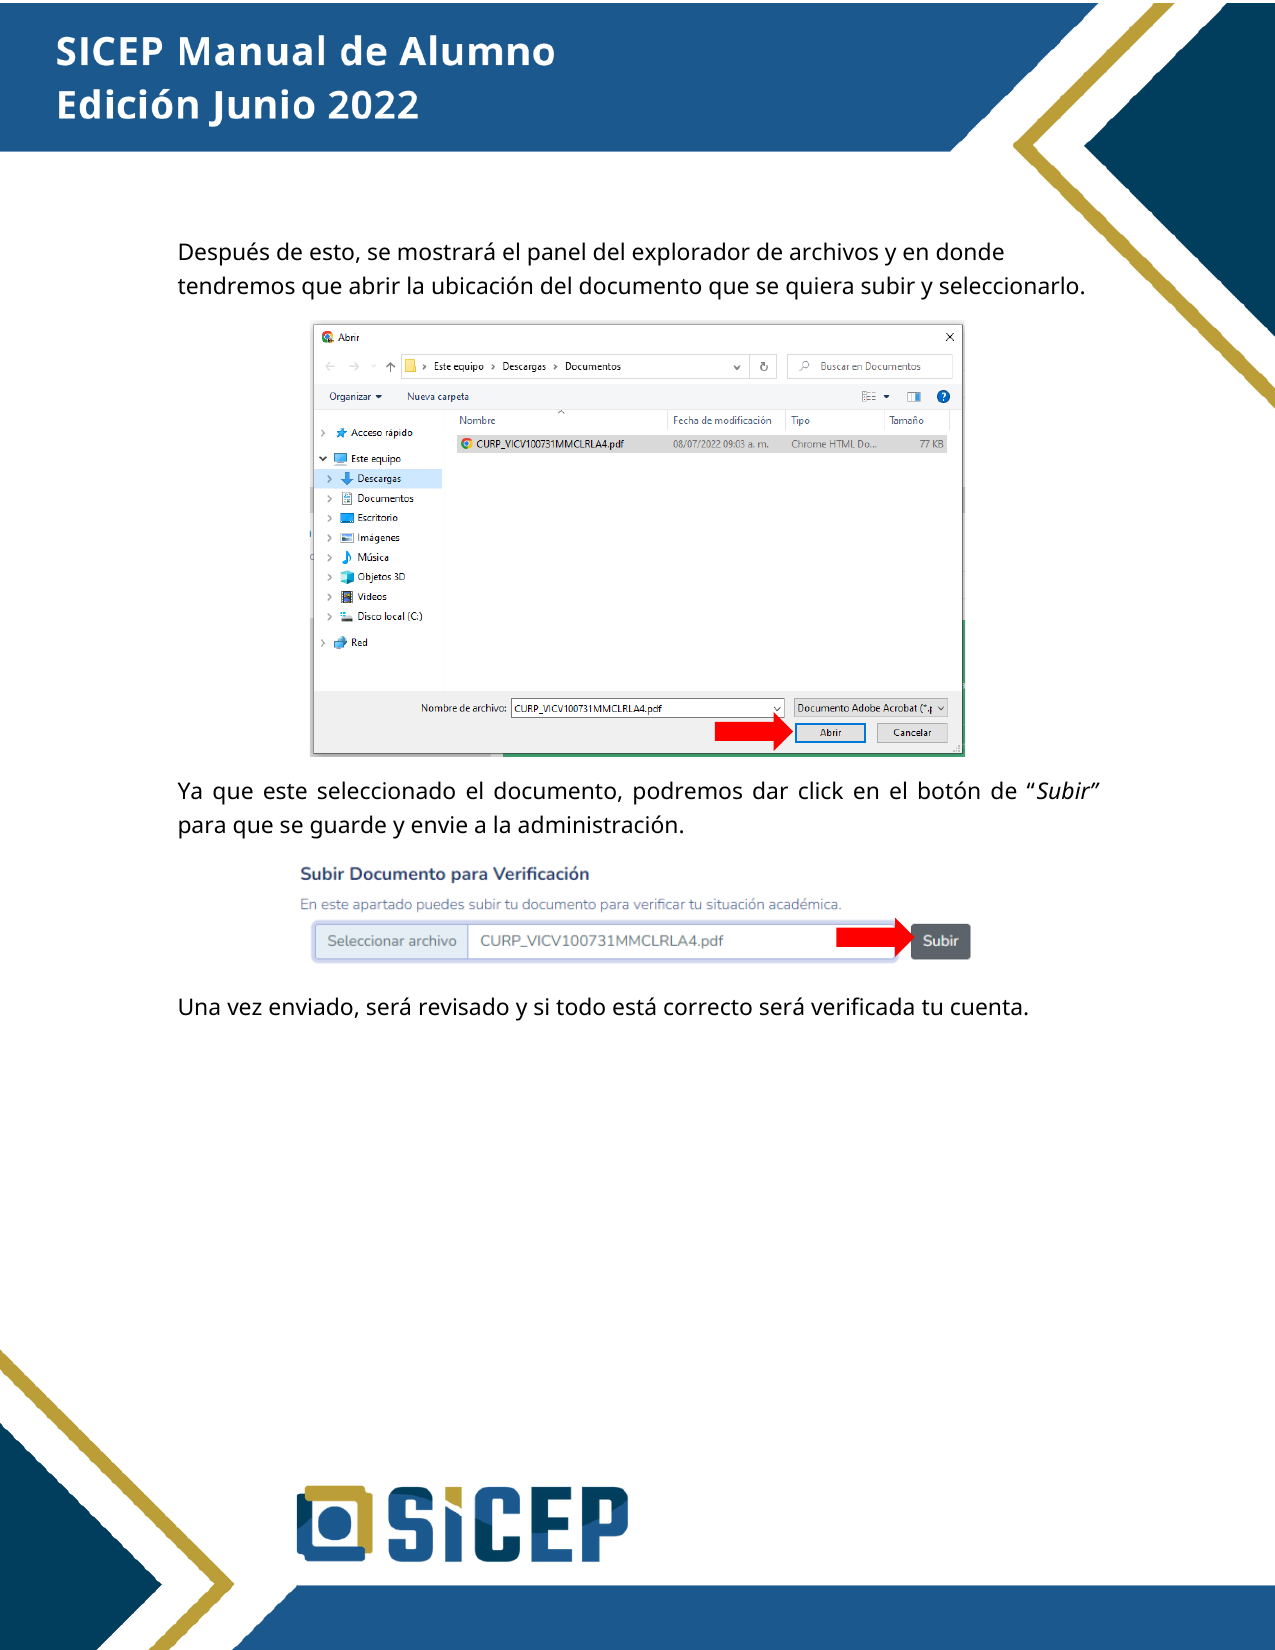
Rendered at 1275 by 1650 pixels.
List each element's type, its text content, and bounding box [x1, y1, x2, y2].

picture [293, 859, 982, 972]
text Ya que este seleccionado el documento, podremos dar click en el botón de “Subir” para que se guarde y envie a la administración. [177, 775, 1098, 840]
text Después de esto, se mostrará el panel del explorador de archivos y en donde tendremos que abrir la ubicación del documento que se quiera subir y seleccionarlo. [177, 236, 1098, 301]
picture [0, 3, 1275, 757]
picture [0, 1326, 1275, 1650]
text Una vez enviado, será revisado y si todo está correcto será verificada tu cuenta. [177, 991, 1098, 1022]
